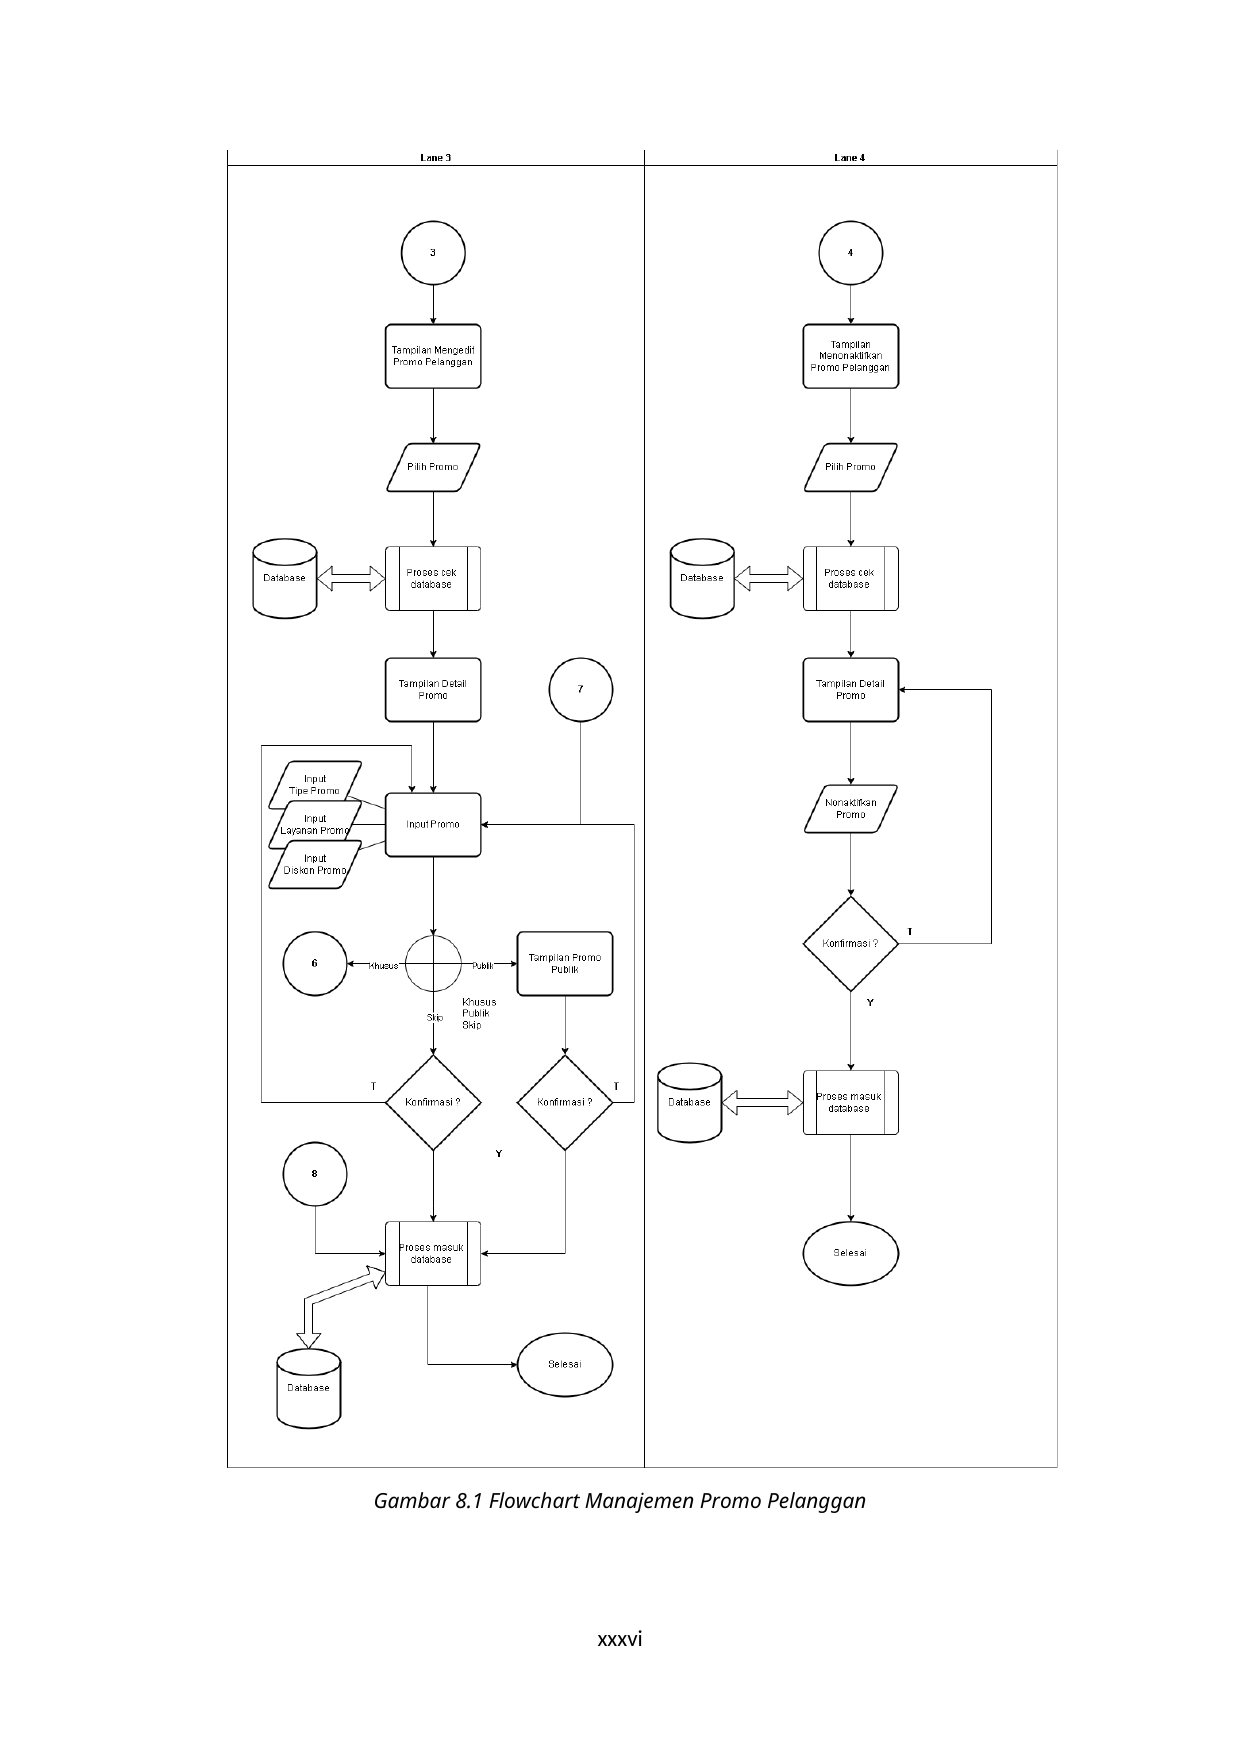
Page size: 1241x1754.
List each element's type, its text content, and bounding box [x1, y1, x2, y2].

text Gambar 8.1 Flowchart Manajemen Promo Pelanggan [150, 1486, 1090, 1515]
picture [227, 150, 1058, 1468]
